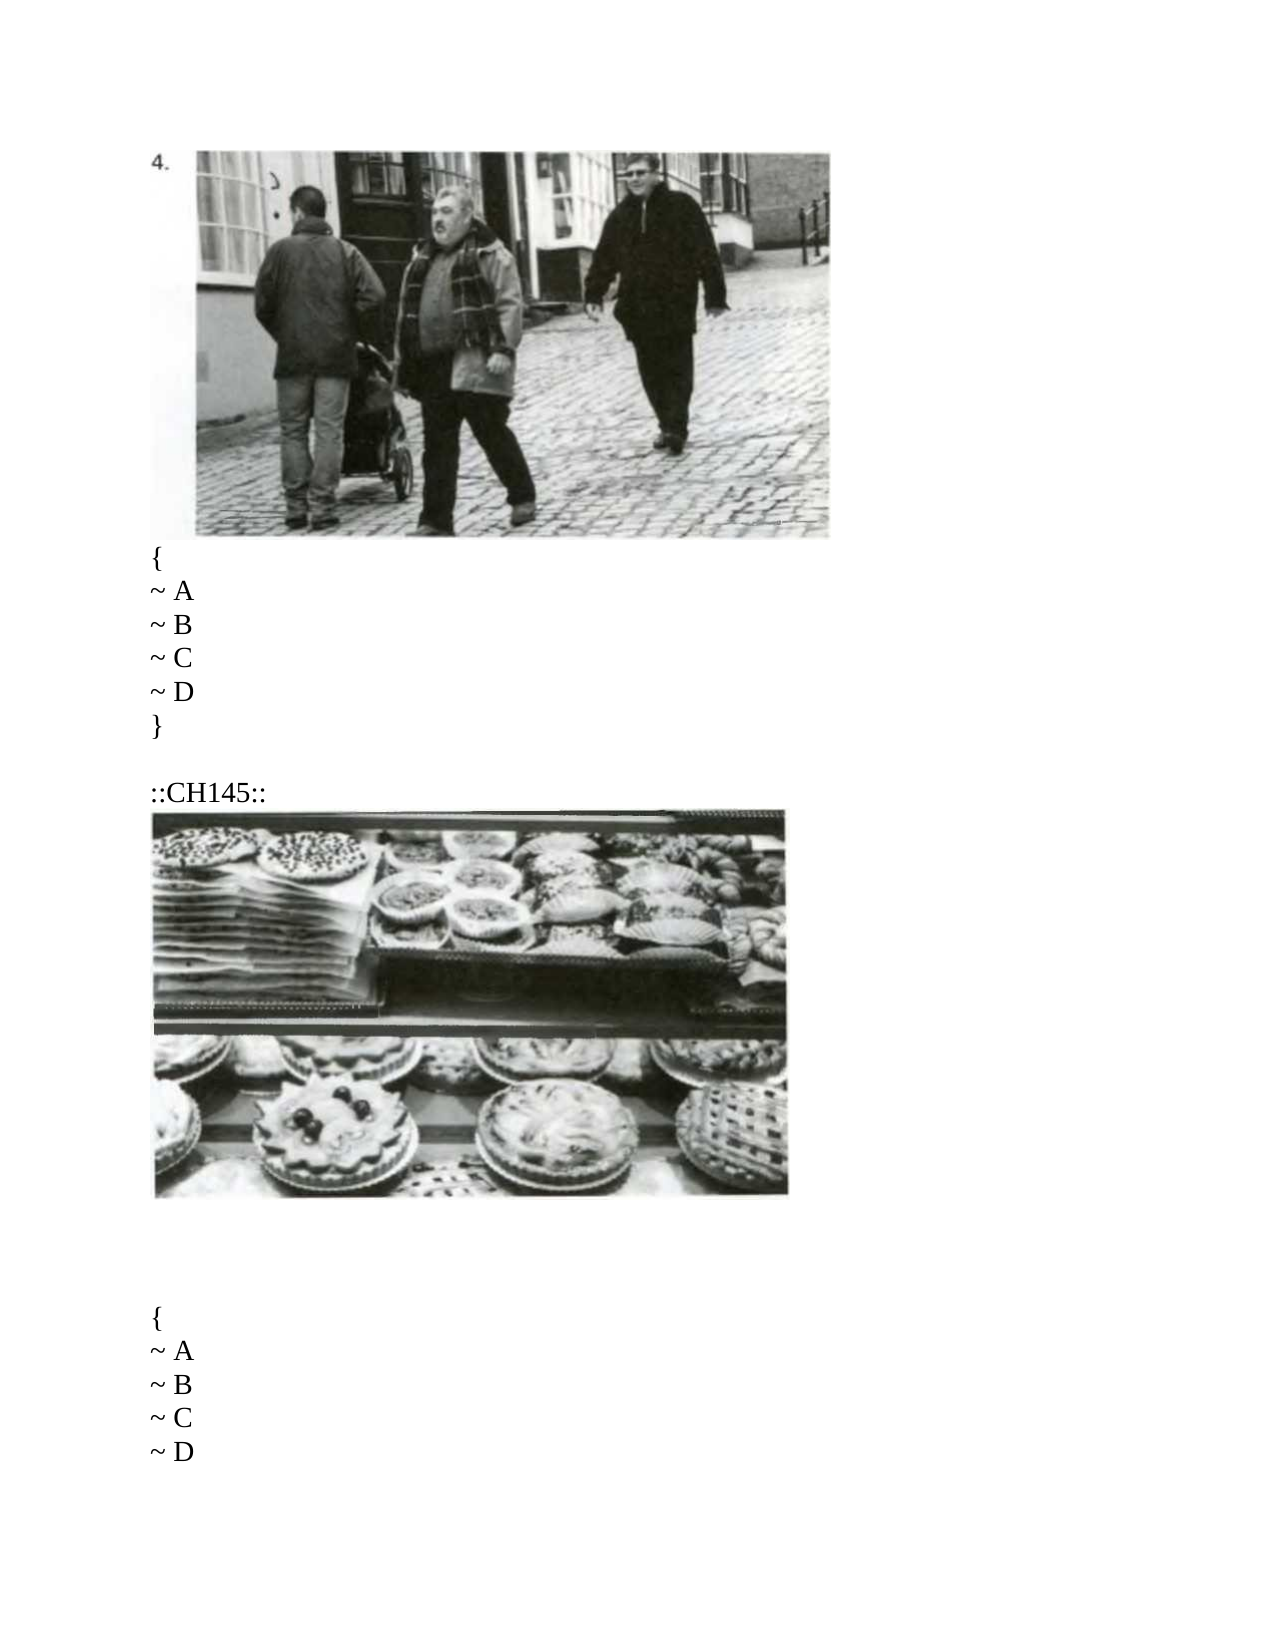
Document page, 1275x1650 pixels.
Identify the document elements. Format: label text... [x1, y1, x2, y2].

text ~ C [150, 1401, 1125, 1434]
text ~ C [150, 641, 1125, 674]
text ~ D [150, 1434, 1125, 1468]
picture [150, 150, 832, 540]
text } [150, 708, 1125, 741]
text ~ A [150, 573, 1125, 607]
text ~ A [150, 1333, 1125, 1367]
text ~ D [150, 674, 1125, 708]
text { [150, 540, 1125, 573]
text ~ B [150, 1367, 1125, 1401]
text { [150, 1300, 1125, 1333]
text ~ B [150, 607, 1125, 641]
text ::CH145:: [150, 775, 1125, 808]
picture [150, 808, 790, 1200]
